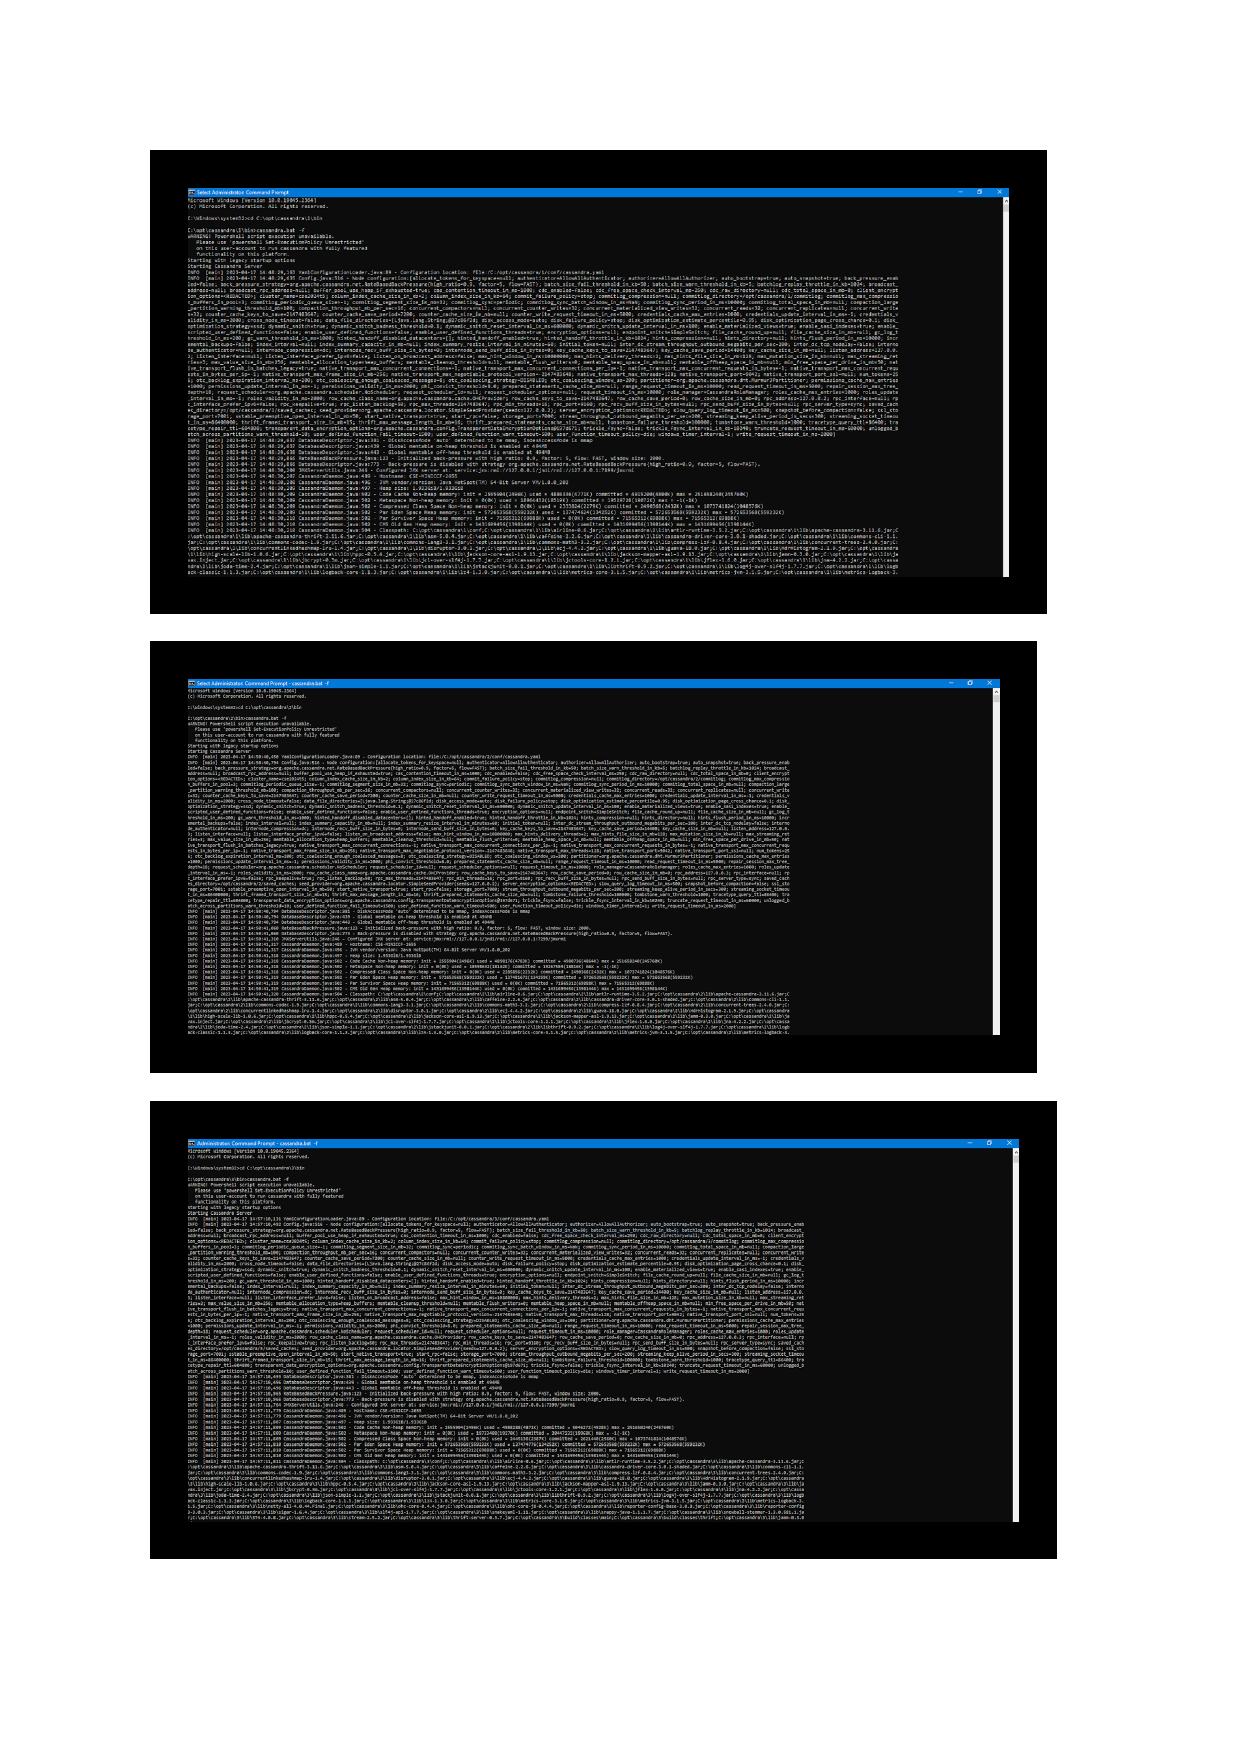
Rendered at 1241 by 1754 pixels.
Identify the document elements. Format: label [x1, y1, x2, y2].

picture [188, 188, 1009, 577]
picture [188, 679, 1000, 1035]
picture [188, 1139, 1019, 1522]
